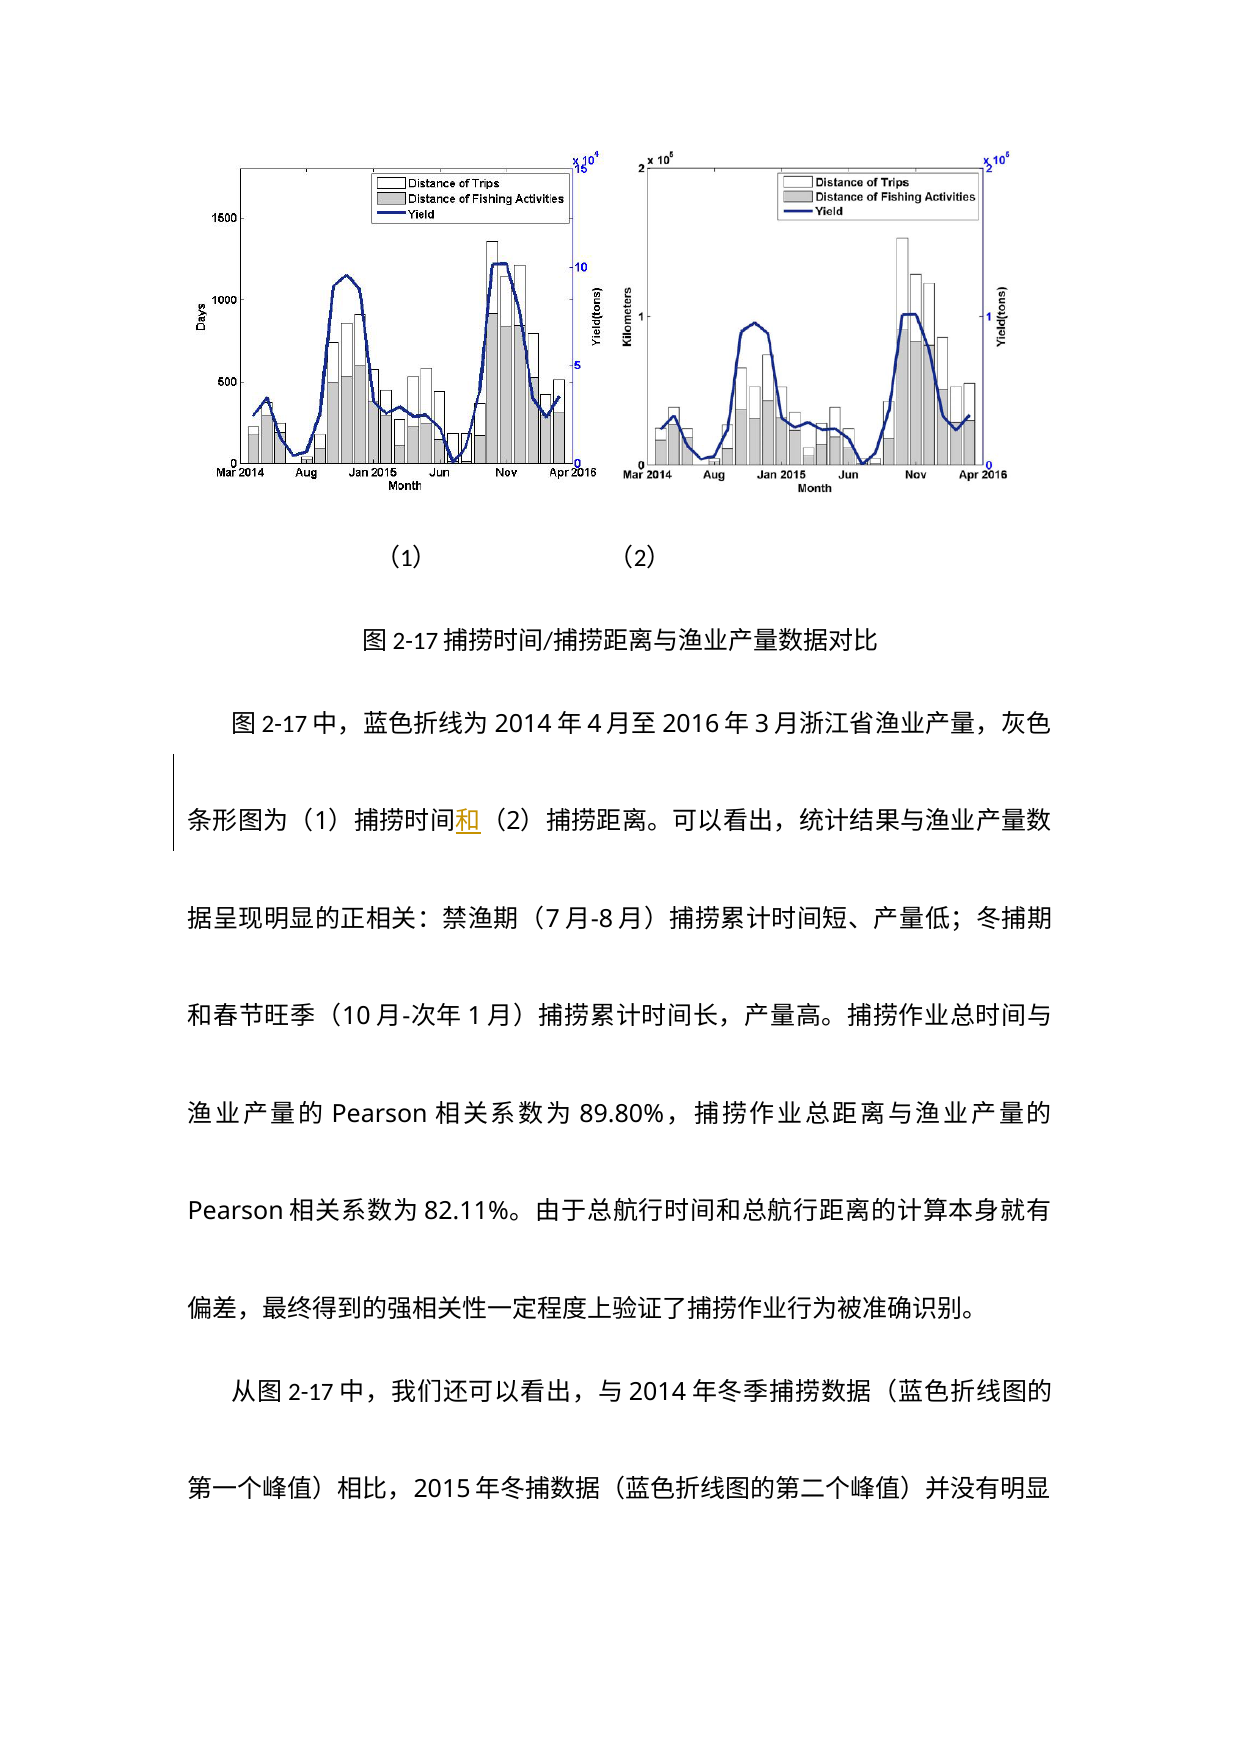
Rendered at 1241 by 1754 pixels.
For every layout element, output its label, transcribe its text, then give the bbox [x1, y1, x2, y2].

picture [613, 150, 1013, 493]
text 图2-17捕捞时间/捕捞距离与渔业产量数据对比 [187, 606, 1053, 671]
list （2） [375, 523, 1053, 588]
picture [187, 150, 608, 493]
text 图2-17中，蓝色折线为2014年4月至2016年3月浙江省渔业产量，灰色条形图为（1）捕捞时间（2）捕捞距离。可以看出，统计结果与渔业产量数据呈现明显的正相关：禁渔期（7月-8月）捕捞累计时间短、产量低；冬捕期和春节旺季（10月-次年1月）捕捞累计时间长，产量高。捕捞作业总时间与渔业产量的Pearson相关系数为89.80%，捕捞作业总距离与渔业产量的Pearson相关系数为82.11%。由于总航行时间和总航行距离的计算本身就有偏差，最终得到的强相关性一定程度上验证了捕捞作业行为被准确识别。 [187, 689, 1053, 1339]
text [187, 1357, 1053, 1519]
